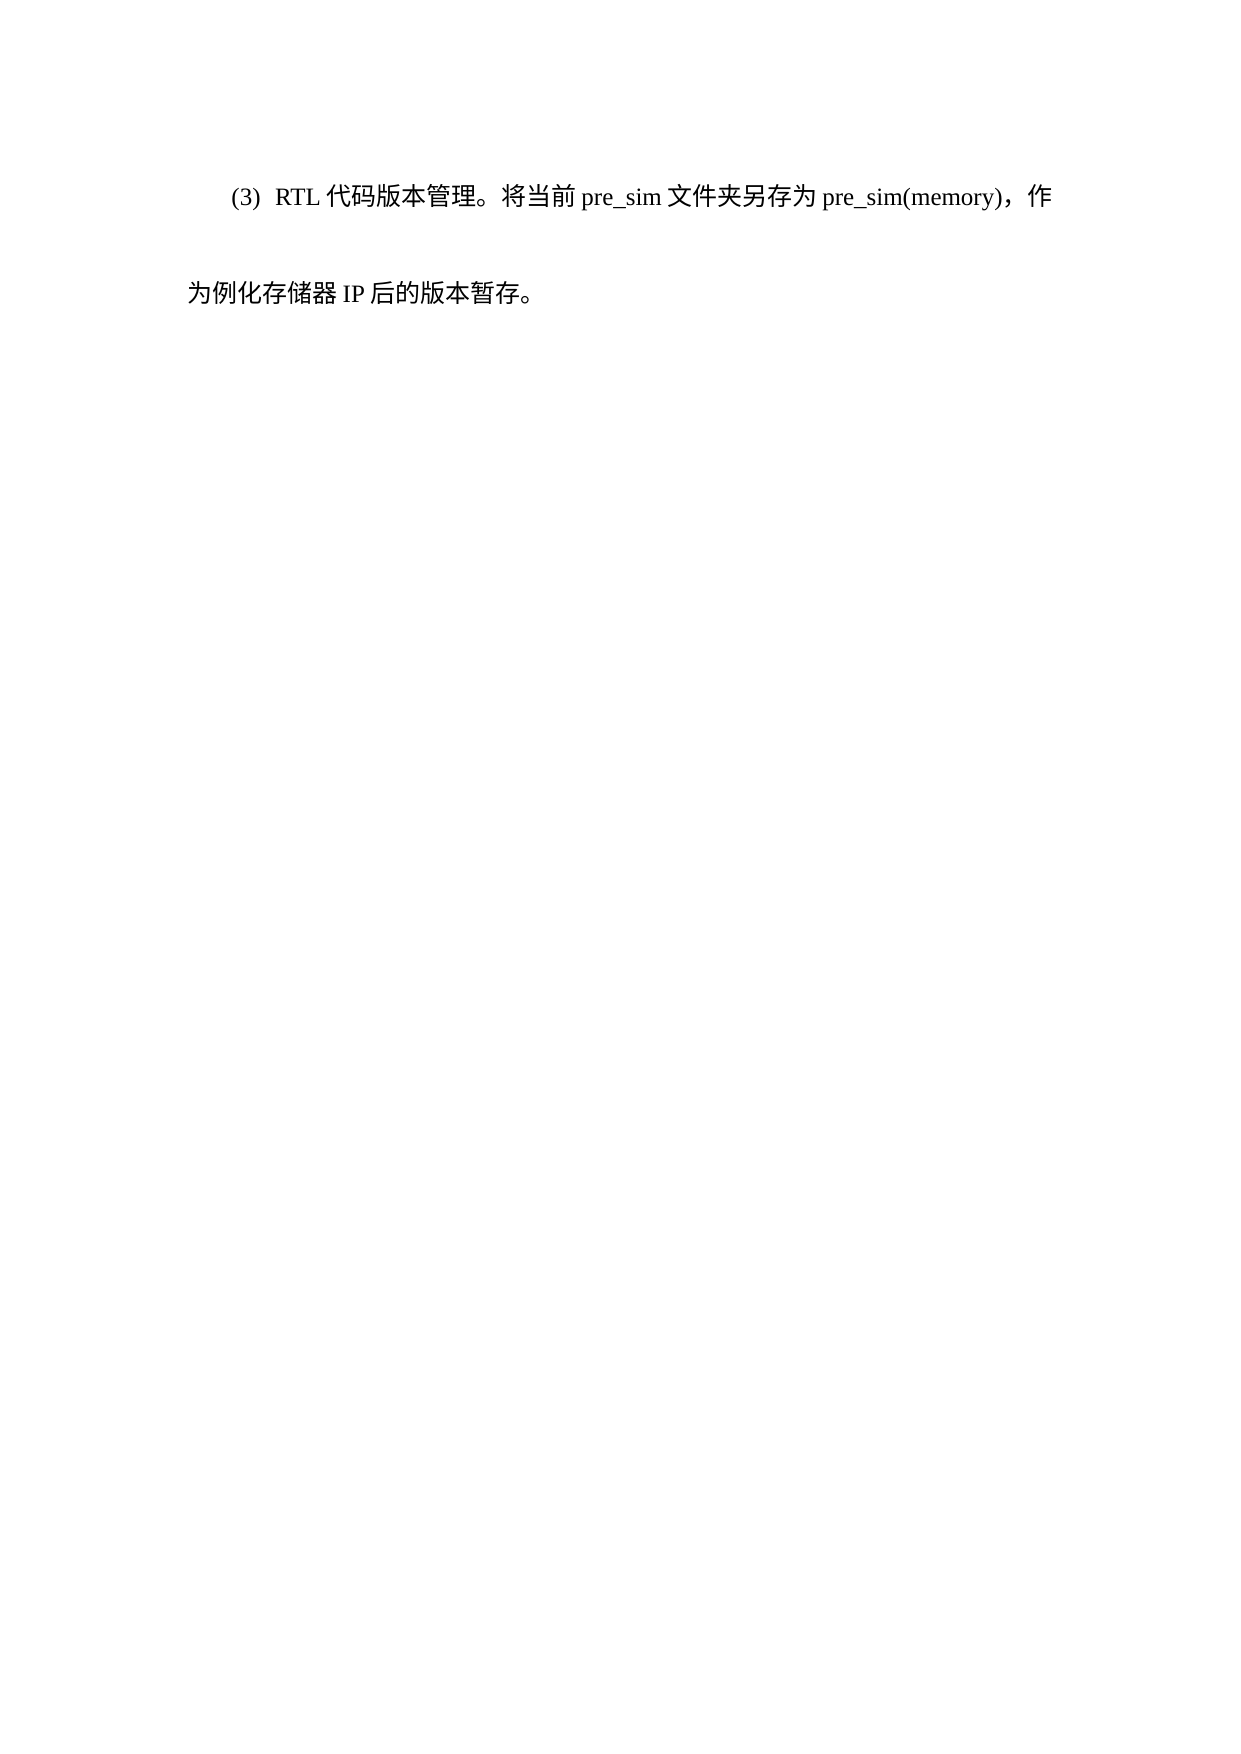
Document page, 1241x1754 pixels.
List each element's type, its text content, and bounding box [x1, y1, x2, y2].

list RTL代码版本管理。将当前pre_sim文件夹另存为pre_sim(memory)，作为例化存储器IP后的版本暂存。 [187, 162, 1053, 324]
